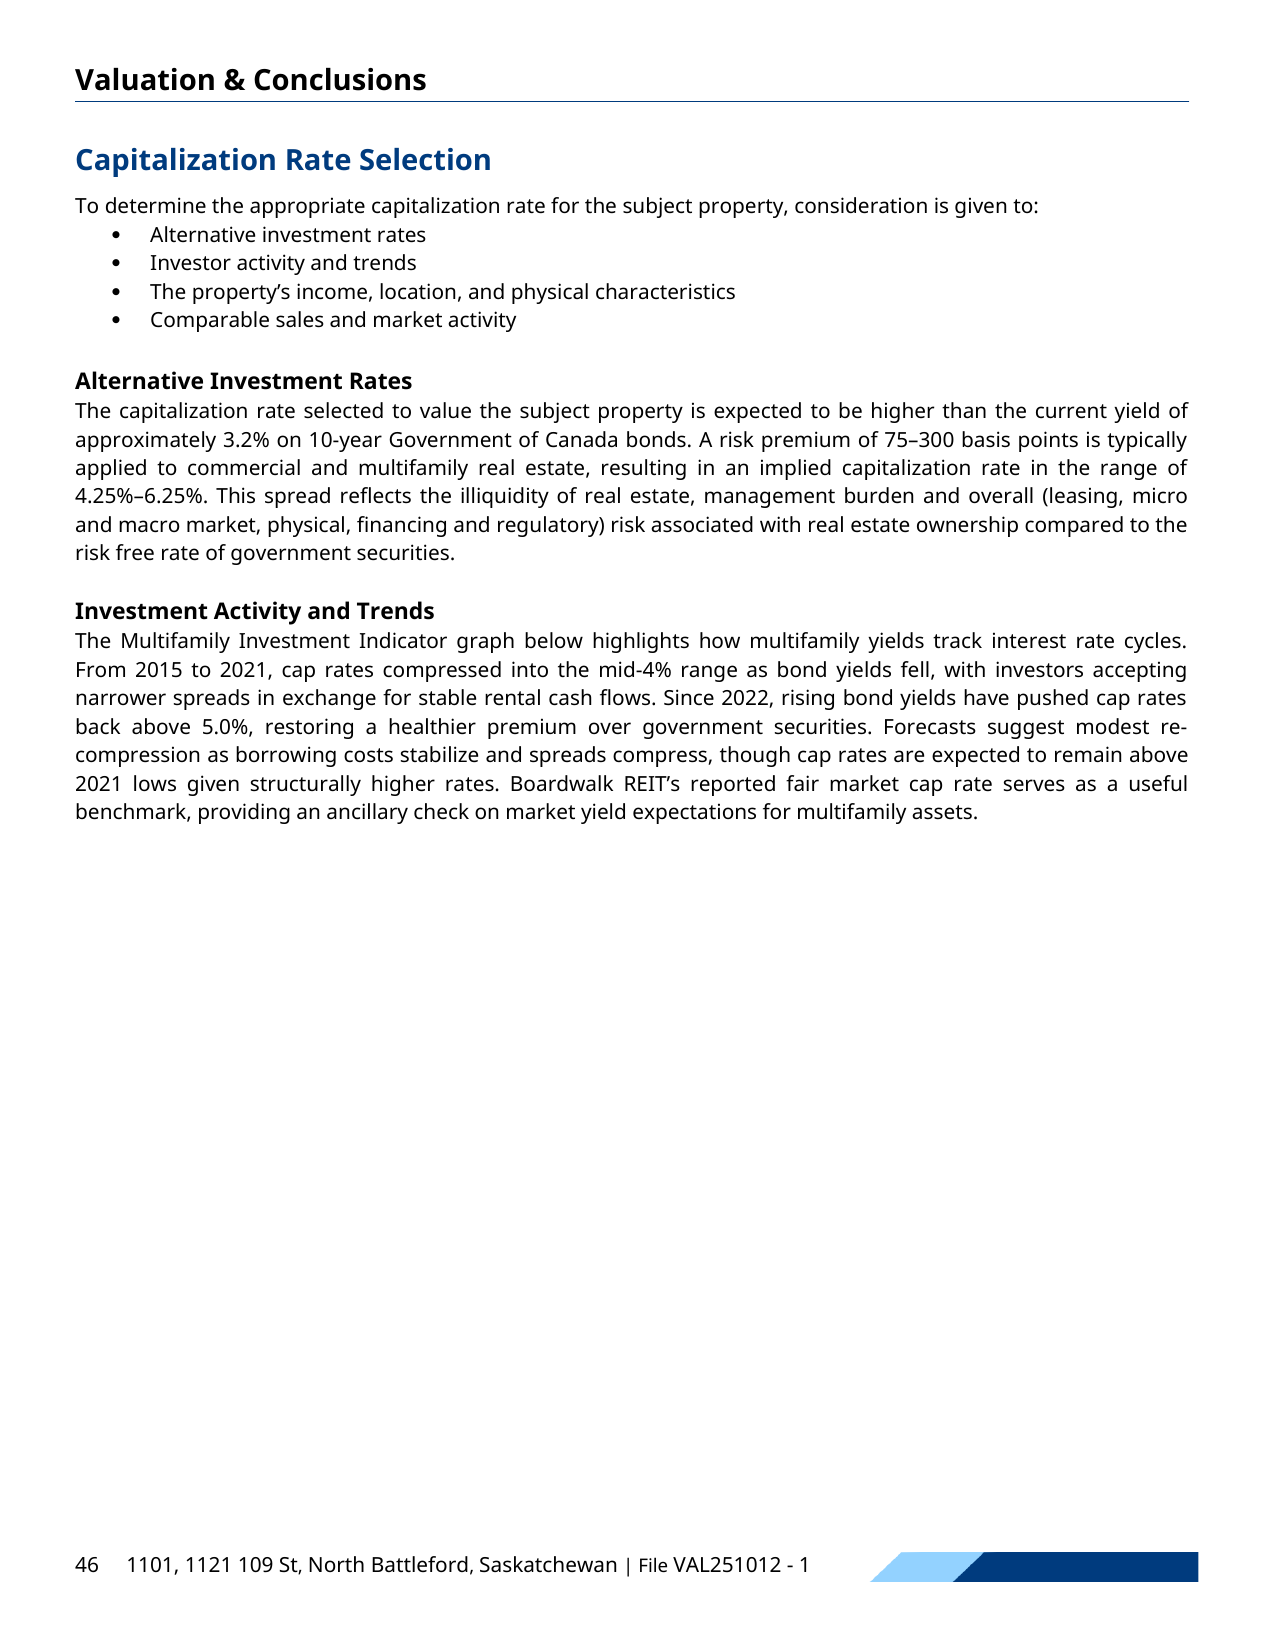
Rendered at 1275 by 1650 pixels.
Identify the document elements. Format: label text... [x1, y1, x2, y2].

text Capitalization Rate Selection [75, 139, 1200, 179]
text The Multifamily Investment Indicator graph below highlights how multifamily yields track interest rate cycles. From 2015 to 2021, cap rates compressed into the mid-4% range as bond yields fell, with investors accepting narrower spreads in exchange for stable rental cash flows. Since 2022, rising bond yields have pushed cap rates back above 5.0%, restoring a healthier premium over government securities. Forecasts suggest modest re-compression as borrowing costs stabilize and spreads compress, though cap rates are expected to remain above 2021 lows given structurally higher rates. Boardwalk REIT’s reported fair market cap rate serves as a useful benchmark, providing an ancillary check on market yield expectations for multifamily assets. [75, 627, 1189, 826]
text The capitalization rate selected to value the subject property is expected to be higher than the current yield of approximately 3.2% on 10-year Government of Canada bonds. A risk premium of 75–300 basis points is typically applied to commercial and multifamily real estate, resulting in an implied capitalization rate in the range of 4.25%–6.25%. This spread reflects the illiquidity of real estate, management burden and overall (leasing, micro and macro market, physical, financing and regulatory) risk associated with real estate ownership compared to the risk free rate of government securities. [75, 396, 1189, 567]
list The property’s income, location, and physical characteristics [112, 277, 1189, 305]
list Comparable sales and market activity [112, 305, 1189, 334]
text To determine the appropriate capitalization rate for the subject property, consideration is given to: [75, 192, 1189, 220]
text Investment Activity and Trends [75, 595, 1189, 627]
picture [815, 1542, 1199, 1582]
text Alternative Investment Rates [75, 365, 1189, 396]
list Investor activity and trends [112, 248, 1189, 277]
list Alternative investment rates [112, 220, 1189, 248]
